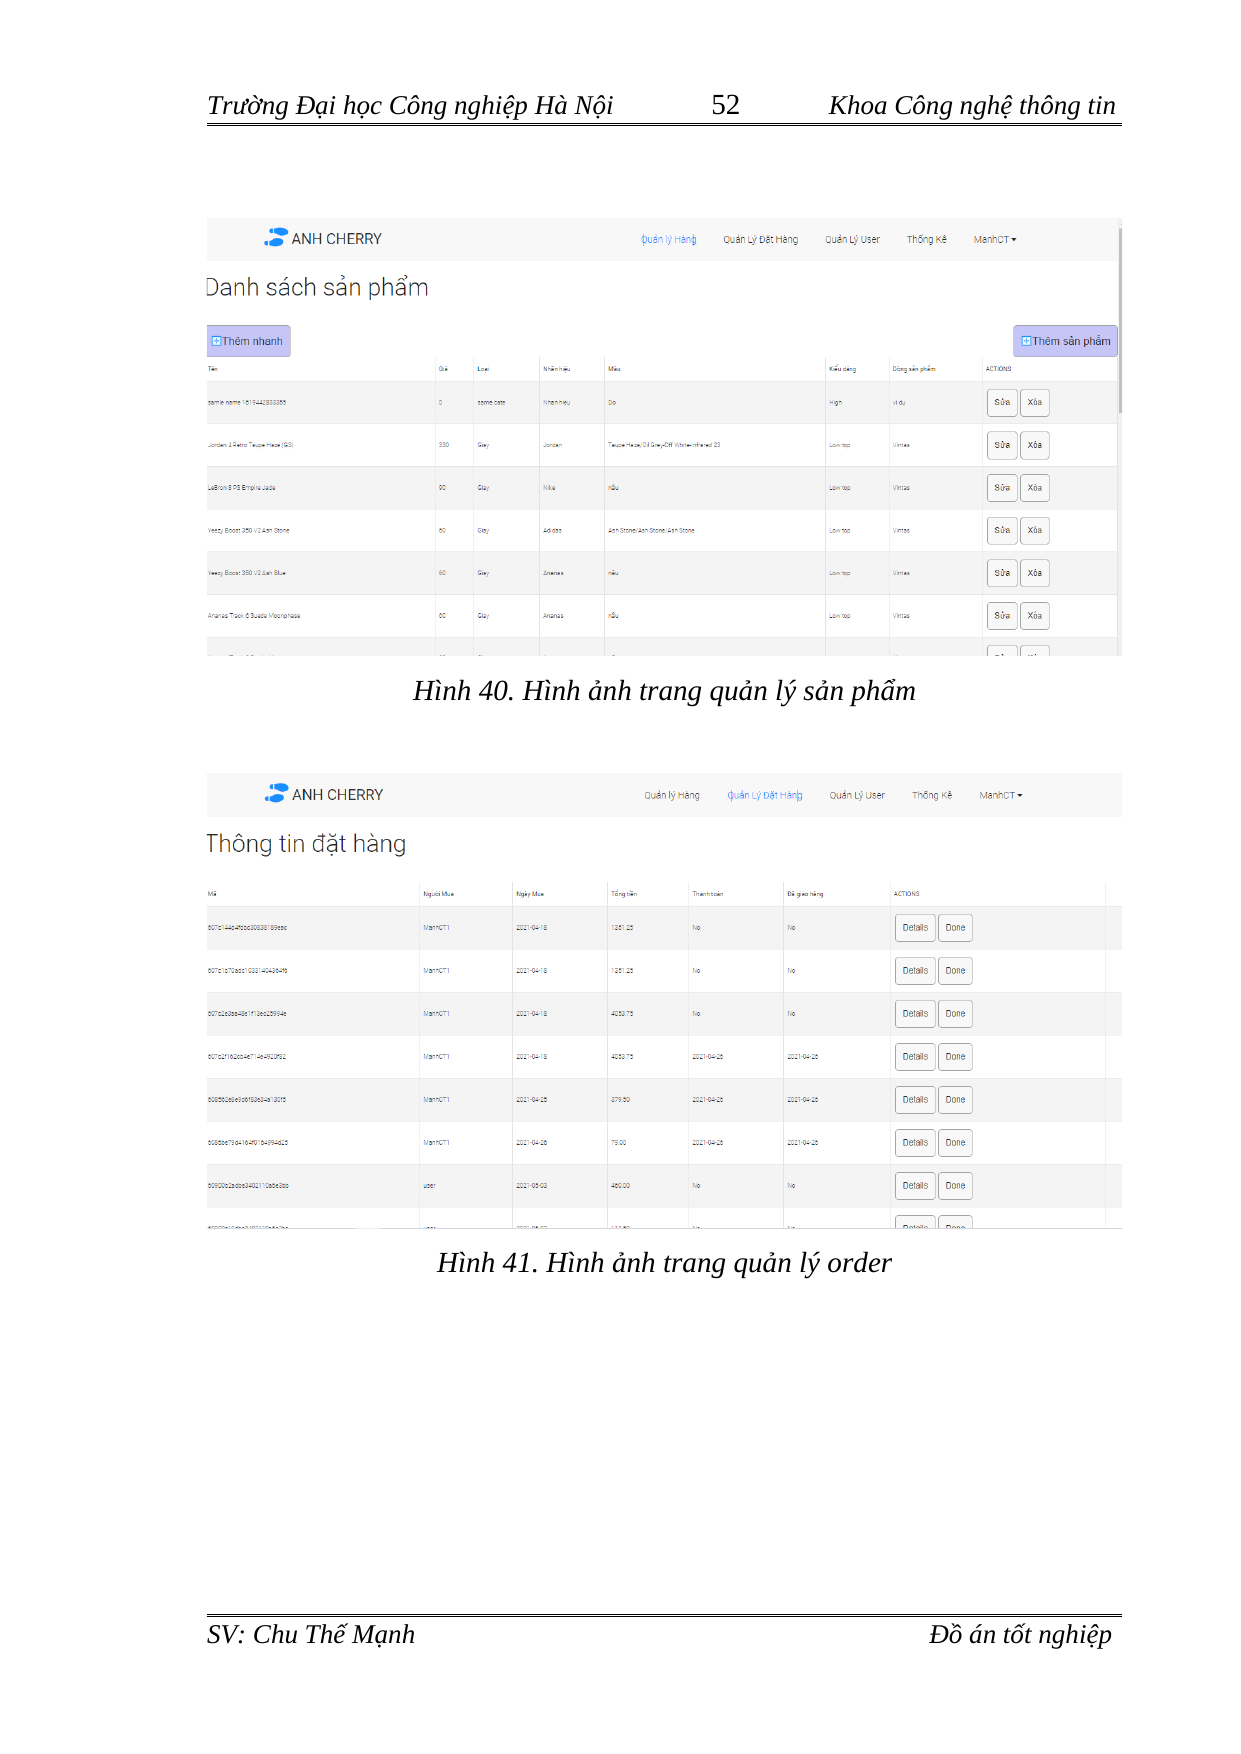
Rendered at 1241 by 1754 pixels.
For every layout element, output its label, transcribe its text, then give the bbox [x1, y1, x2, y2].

picture [206, 218, 1123, 656]
text Hình 41. Hình ảnh trang quản lý order [207, 1245, 1122, 1279]
text Hình 40. Hình ảnh trang quản lý sản phẩm [207, 673, 1122, 706]
picture [206, 773, 1123, 1229]
